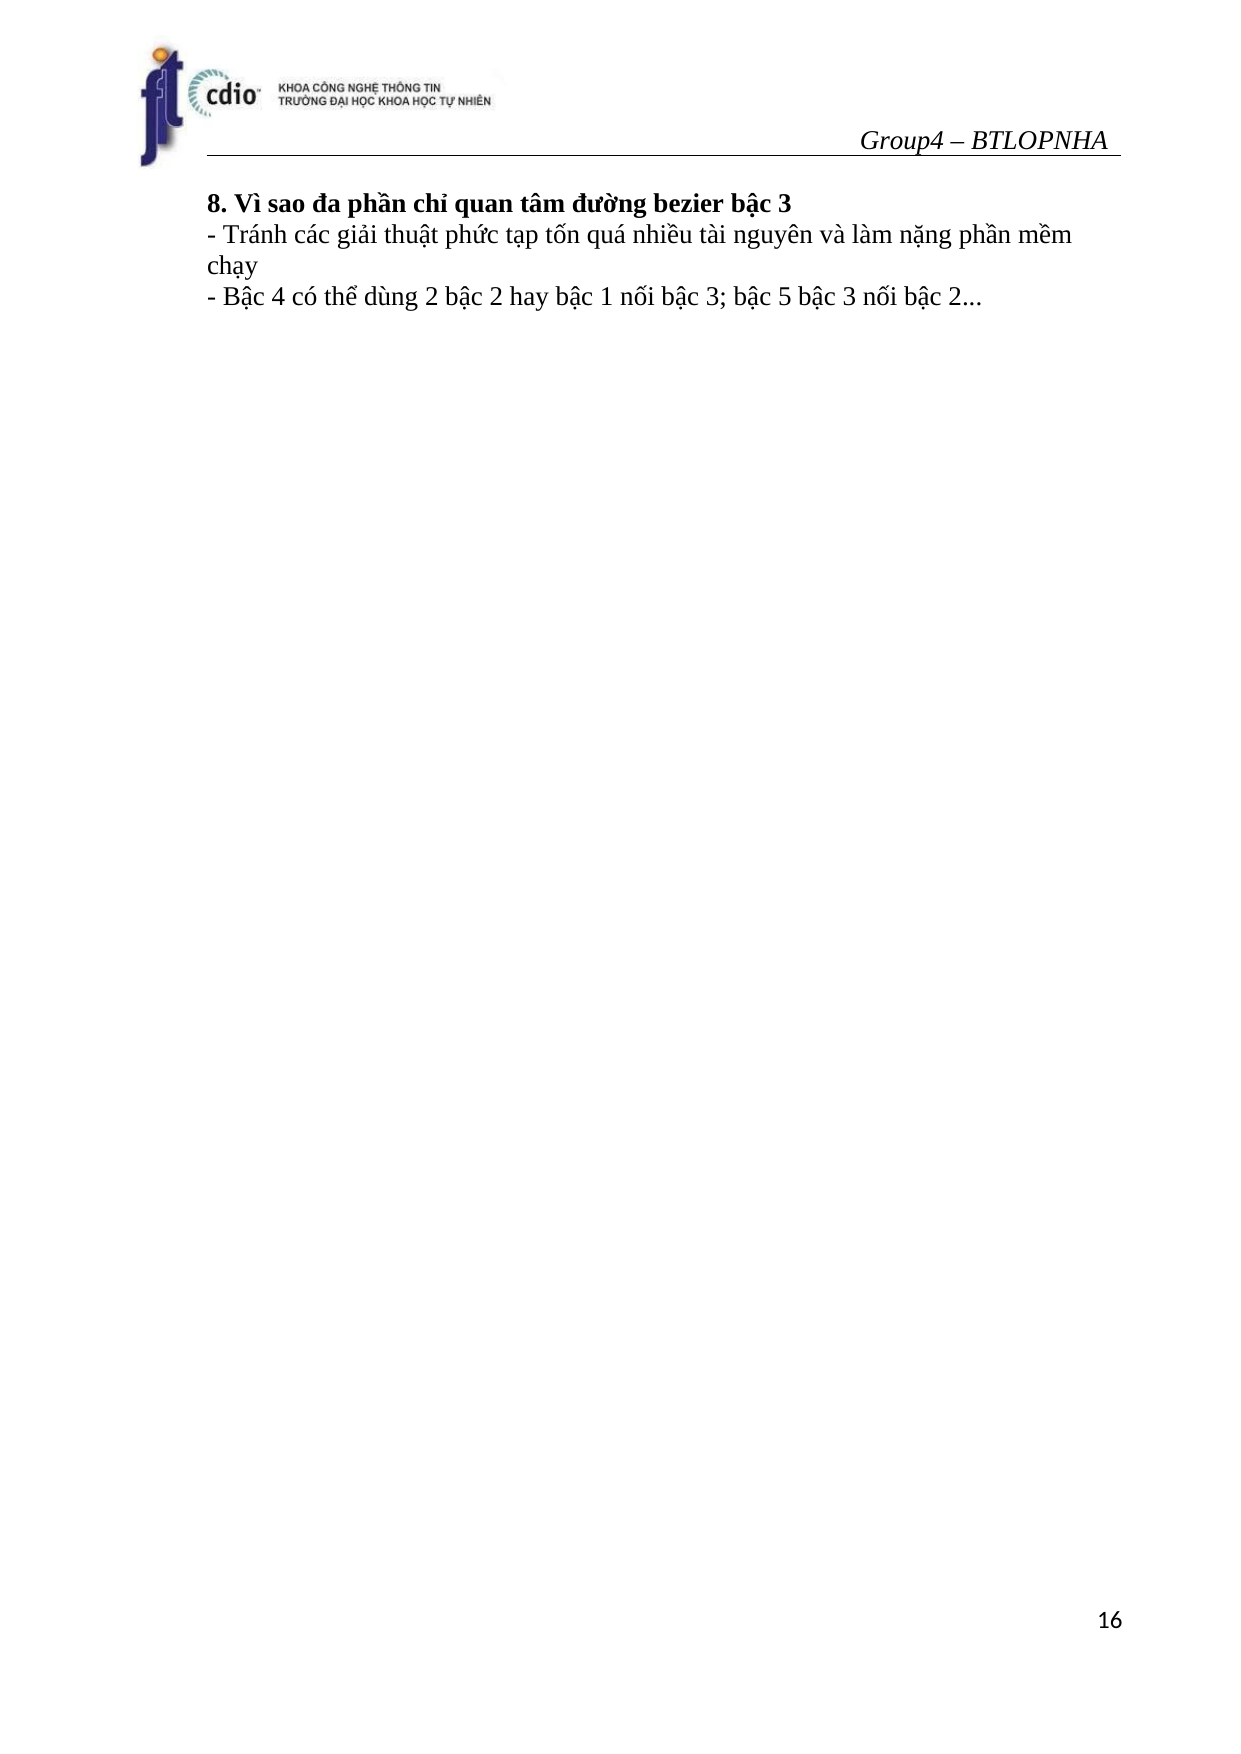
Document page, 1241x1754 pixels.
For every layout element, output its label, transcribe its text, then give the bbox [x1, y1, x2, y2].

text - Tránh các giải thuật phức tạp tốn quá nhiều tài nguyên và làm nặng phần mềm chạy [207, 218, 1122, 280]
picture [137, 35, 507, 171]
text - Bậc 4 có thể dùng 2 bậc 2 hay bậc 1 nối bậc 3; bậc 5 bậc 3 nối bậc 2... [207, 280, 1122, 312]
text 8. Vì sao đa phần chỉ quan tâm đường bezier bậc 3 [207, 187, 1122, 218]
